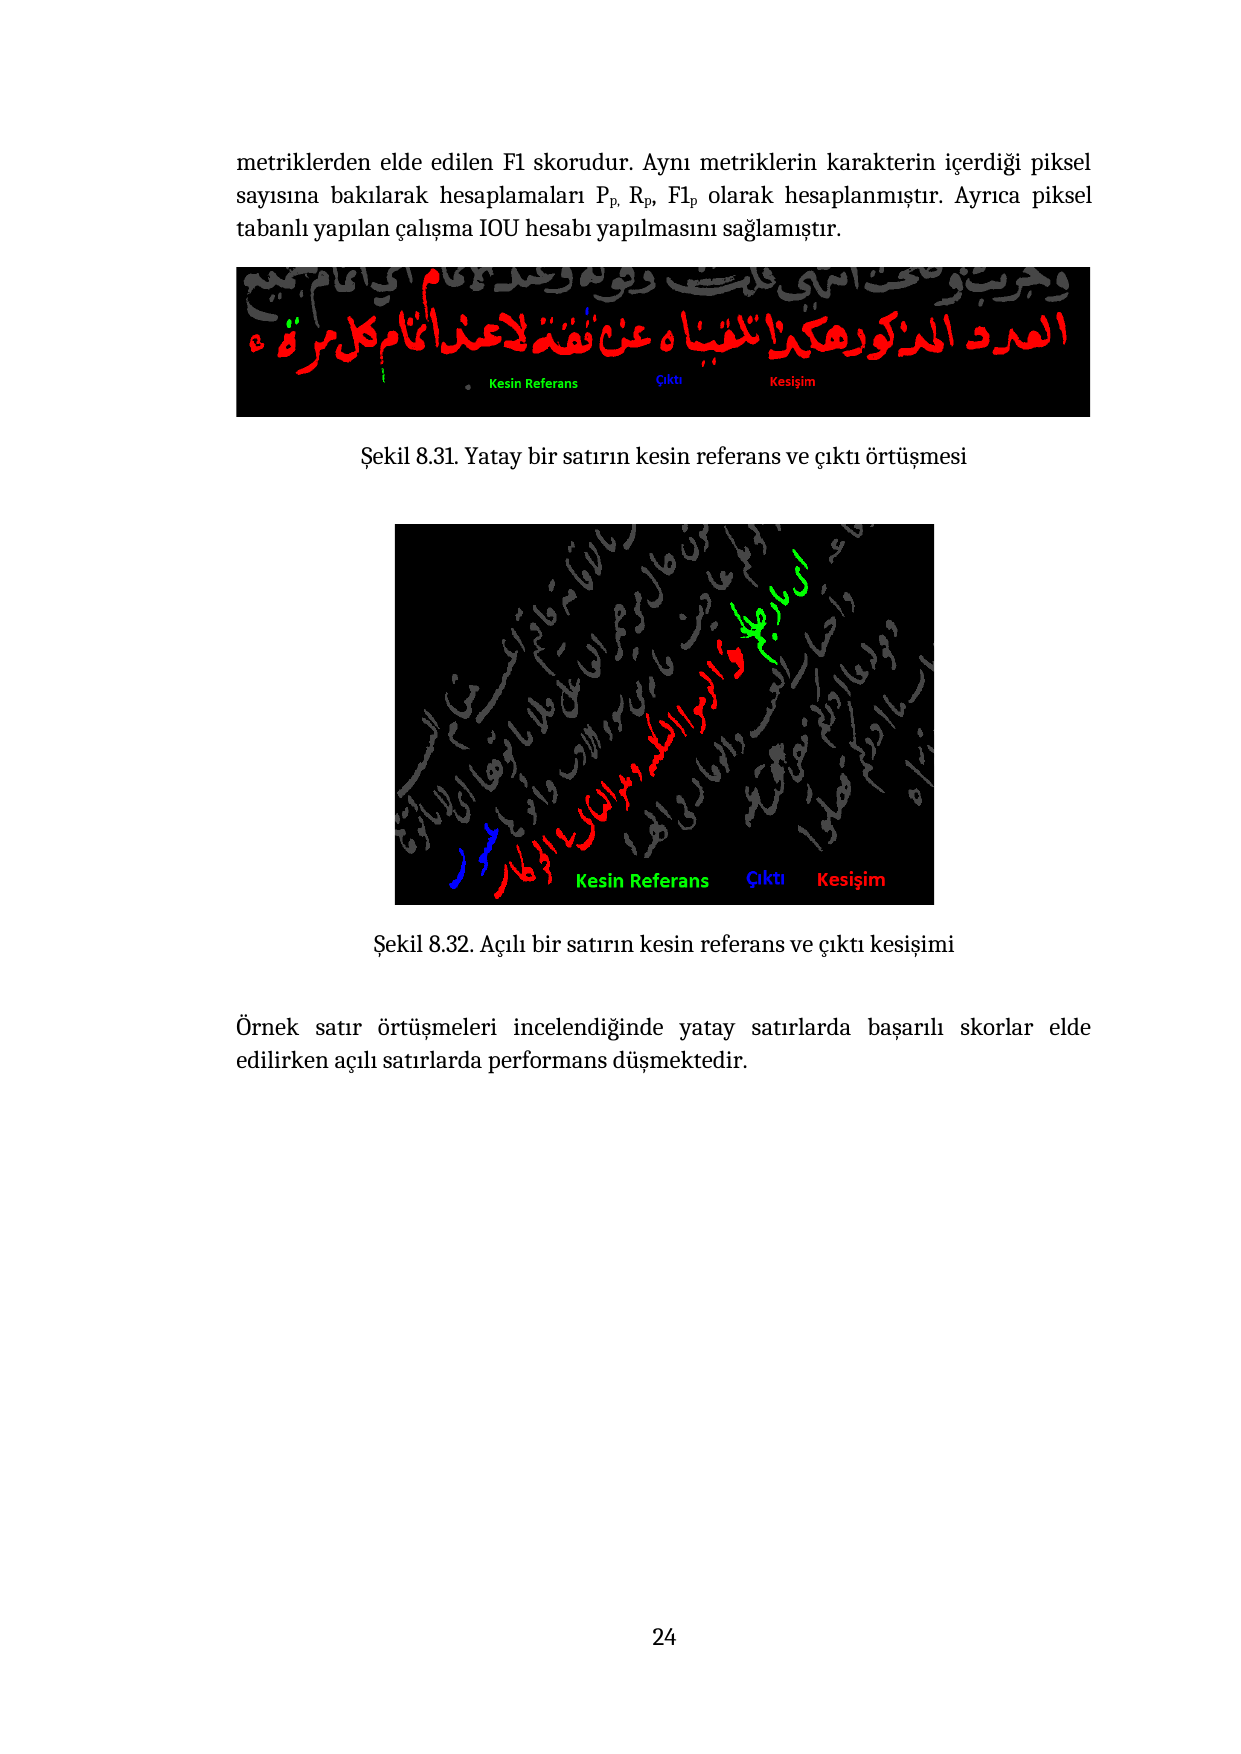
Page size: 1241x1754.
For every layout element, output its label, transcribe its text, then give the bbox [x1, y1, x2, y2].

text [236, 148, 1092, 242]
picture [394, 524, 935, 905]
text Örnek satır örtüşmeleri incelendiğinde yatay satırlarda başarılı skorlar elde edilirken açılı satırlarda performans düşmektedir. [236, 1012, 1092, 1074]
picture [236, 267, 1091, 417]
